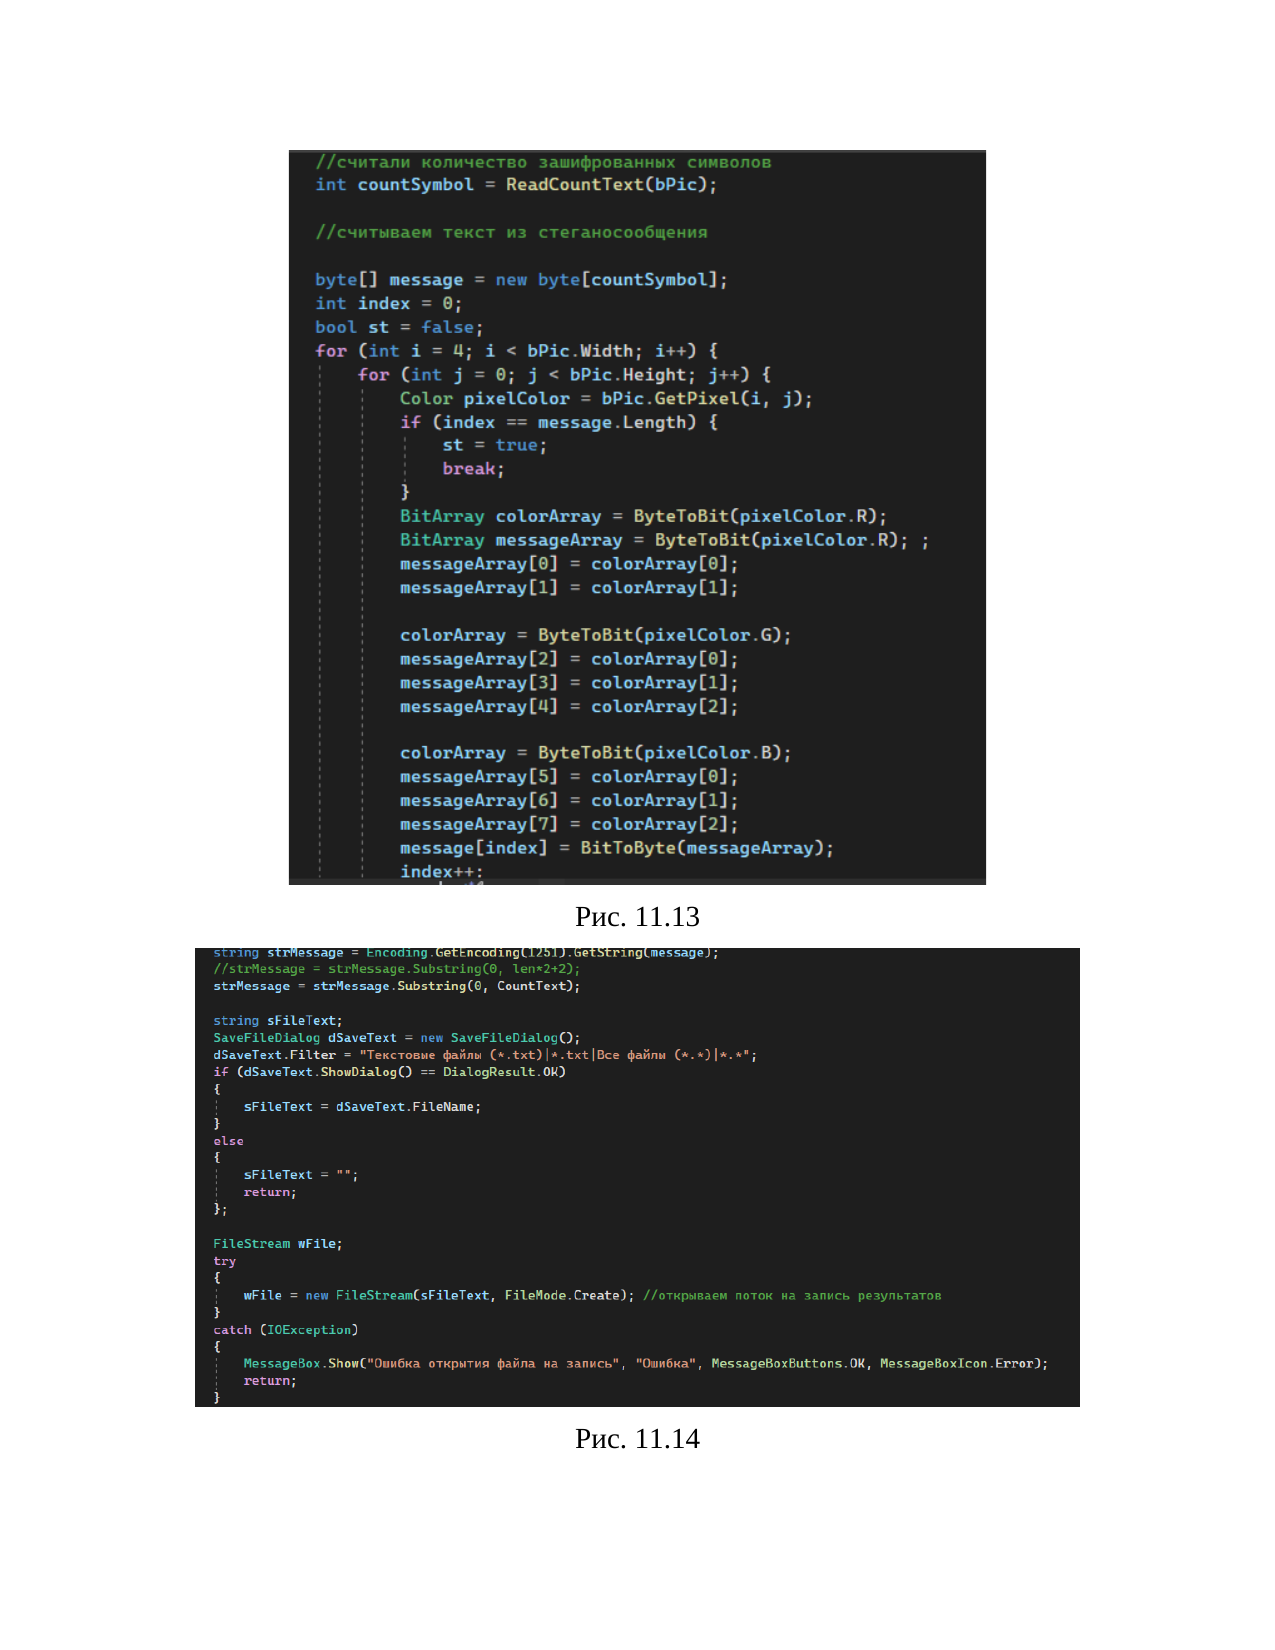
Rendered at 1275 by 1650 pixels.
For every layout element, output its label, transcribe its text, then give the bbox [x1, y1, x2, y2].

picture [195, 948, 1080, 1407]
picture [288, 150, 987, 885]
text Рис. 11.14 [150, 1421, 1125, 1455]
text Рис. 11.13 [150, 899, 1125, 933]
